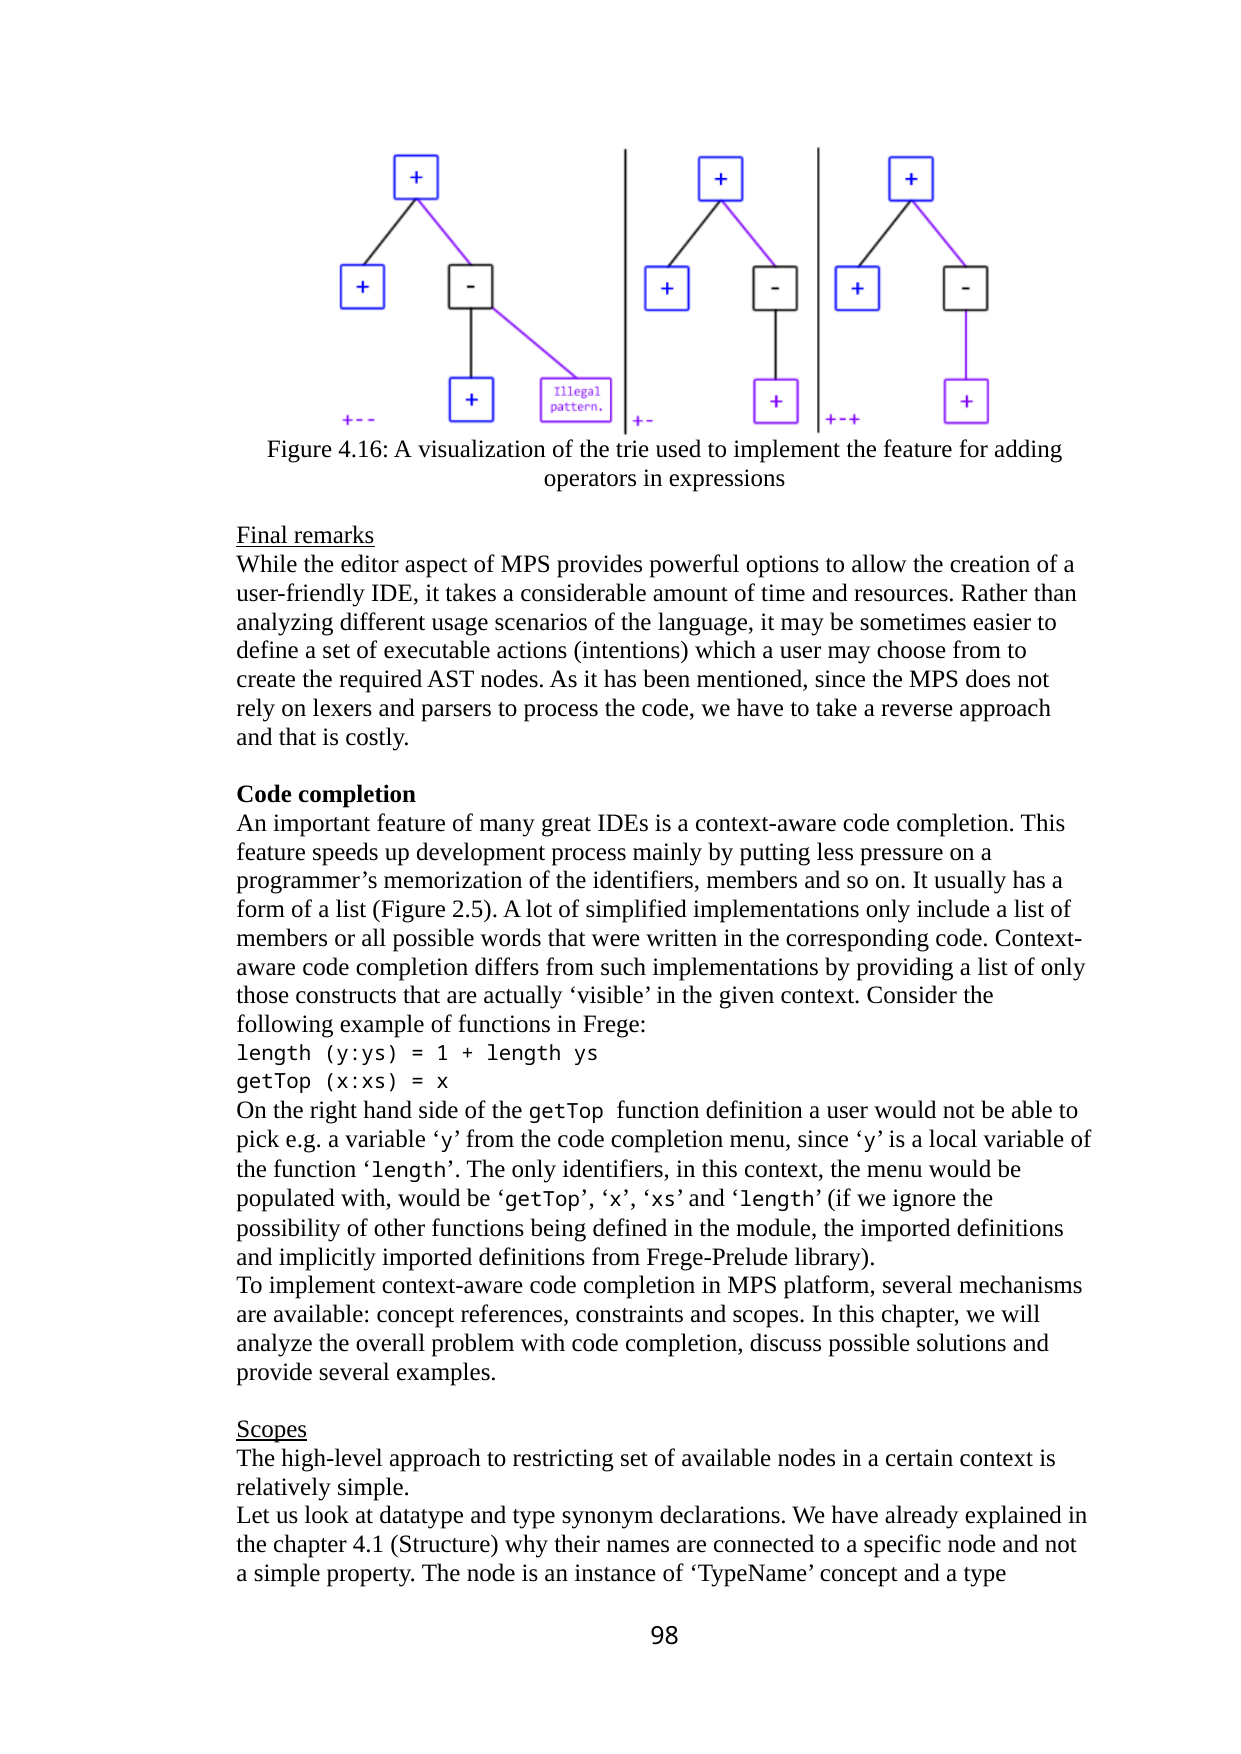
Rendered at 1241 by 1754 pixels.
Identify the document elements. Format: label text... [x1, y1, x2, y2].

text Figure 4.16: A visualization of the trie used to implement the feature for adding operators in expressions [236, 434, 1092, 492]
text getTop (x:xs) = x [236, 1066, 1092, 1095]
text length (y:ys) = 1 + length ys [236, 1038, 1092, 1066]
text Code completion [236, 779, 1092, 808]
text To implement context-aware code completion in MPS platform, several mechanisms are available: concept references, constraints and scopes. In this chapter, we will analyze the overall problem with code completion, discuss possible solutions and provide several examples. [236, 1270, 1092, 1385]
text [236, 1500, 1092, 1587]
text While the editor aspect of MPS provides powerful options to allow the creation of a user-friendly IDE, it takes a considerable amount of time and resources. Rather than analyzing different usage scenarios of the language, it may be sometimes easier to define a set of executable actions (intentions) which a user may choose from to create the required AST nodes. As it has been mentioned, since the MPS does not rely on lexers and parsers to process the code, we have to take a reverse approach and that is costly. [236, 549, 1092, 751]
text On the right hand side of the getTop function definition a user would not be able to pick e.g. a variable ‘y’ from the code completion menu, since ‘y’ is a local variable of the function ‘length’. The only identifiers, in this context, the menu would be populated with, would be ‘getTop’, ‘x’, ‘xs’ and ‘length’ (if we ignore the possibility of other functions being defined in the module, the imported definitions and implicitly imported definitions from Frege-Prelude library). [236, 1095, 1092, 1270]
text Scopes [236, 1414, 1092, 1443]
picture [339, 147, 990, 435]
text An important feature of many great IDEs is a context-aware code completion. This feature speeds up development process mainly by putting less pressure on a programmer’s memorization of the identifiers, members and so on. It usually has a form of a list (Figure 2.5). A lot of simplified implementations only include a list of members or all possible words that were written in the corresponding code. Context-aware code completion differs from such implementations by providing a list of only those constructs that are actually ‘visible’ in the given context. Consider the following example of functions in Frege: [236, 808, 1092, 1038]
text The high-level approach to restricting set of available nodes in a certain context is relatively simple. [236, 1443, 1092, 1500]
text Final remarks [236, 521, 1092, 549]
